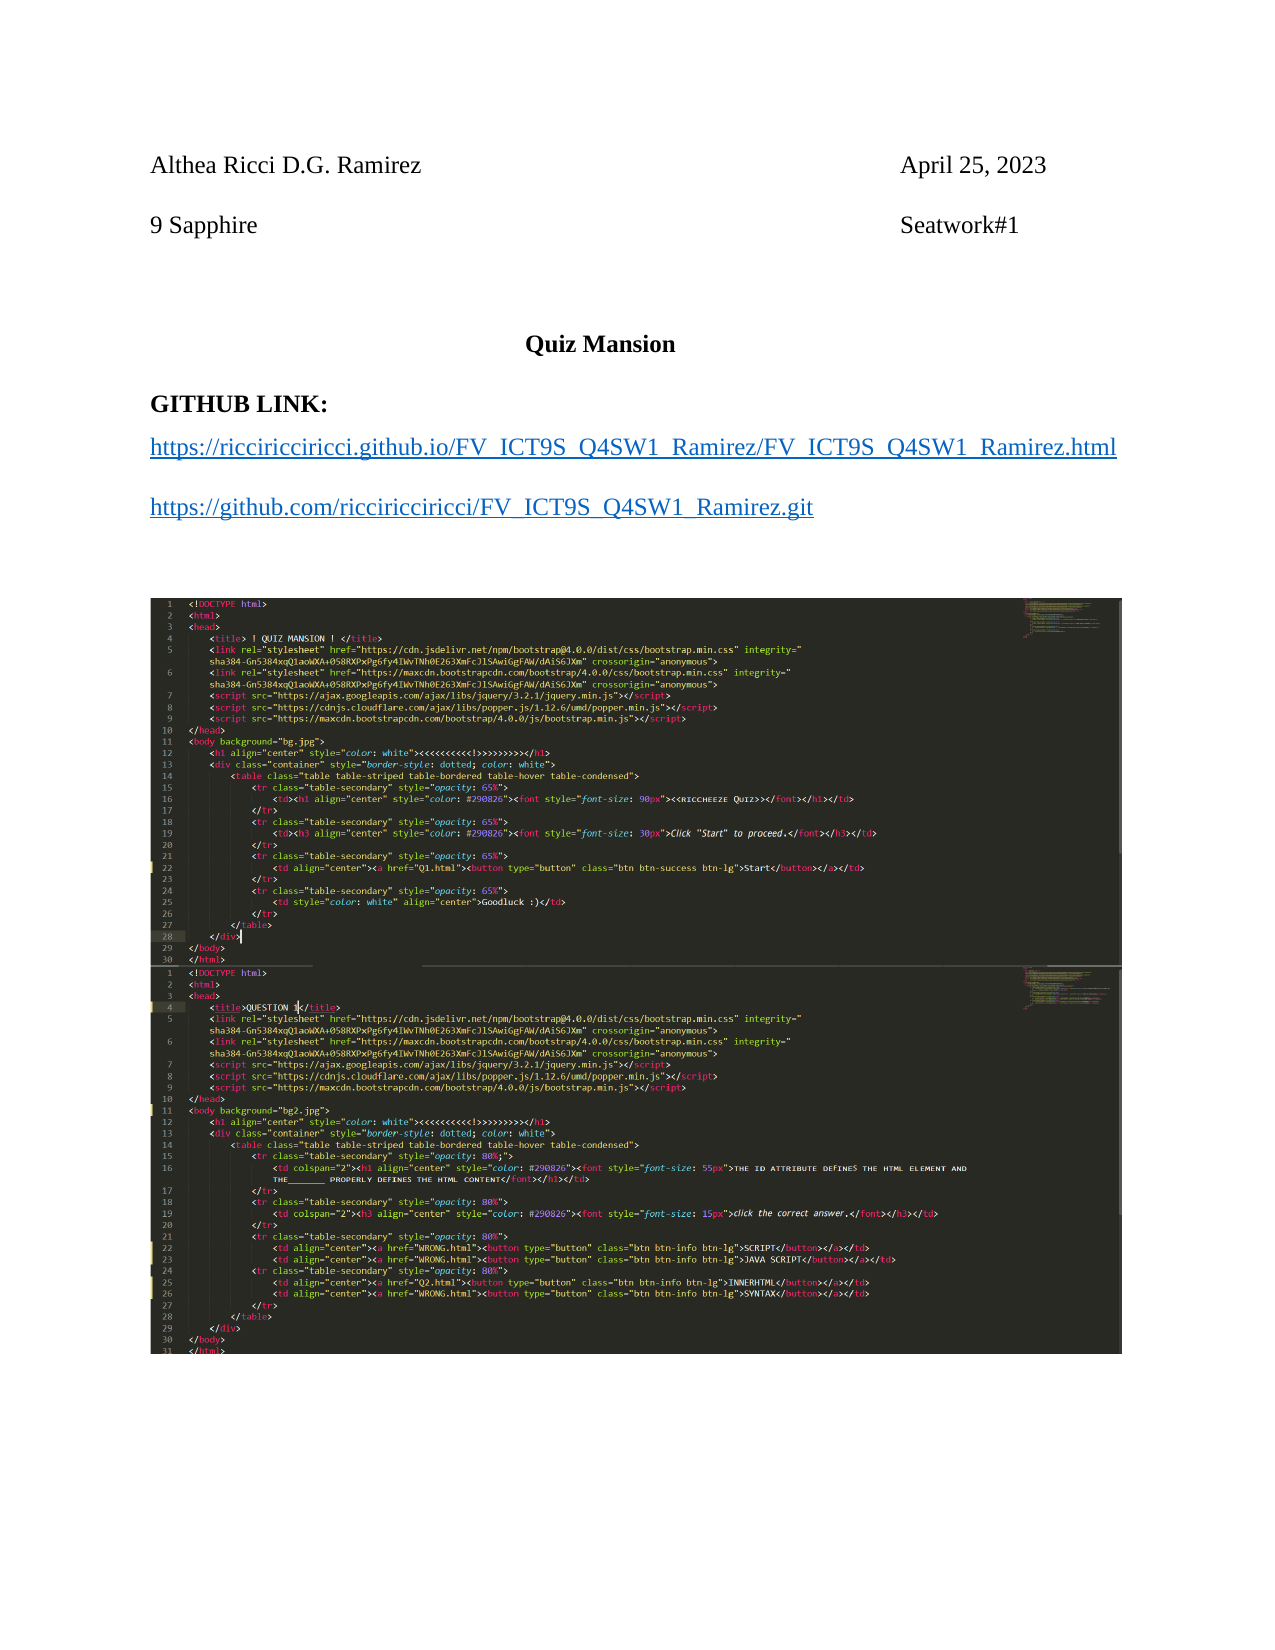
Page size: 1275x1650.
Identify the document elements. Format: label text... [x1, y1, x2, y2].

text Althea Ricci D.G. Ramirez April 25, 2023 [150, 150, 1125, 179]
text GITHUB LINK: https://ricciricciricci.github.io/FV_ICT9S_Q4SW1_Ramirez/FV_ICT9S_Q4SW1_Ramirez.html [150, 389, 1125, 461]
text https://github.com/ricciricciricci/FV_ICT9S_Q4SW1_Ramirez.git [150, 492, 1125, 521]
picture [150, 598, 1122, 964]
text Quiz Mansion [150, 329, 1125, 358]
text 9 Sapphire Seatwork#1 [150, 210, 1125, 238]
picture [150, 965, 1122, 1353]
